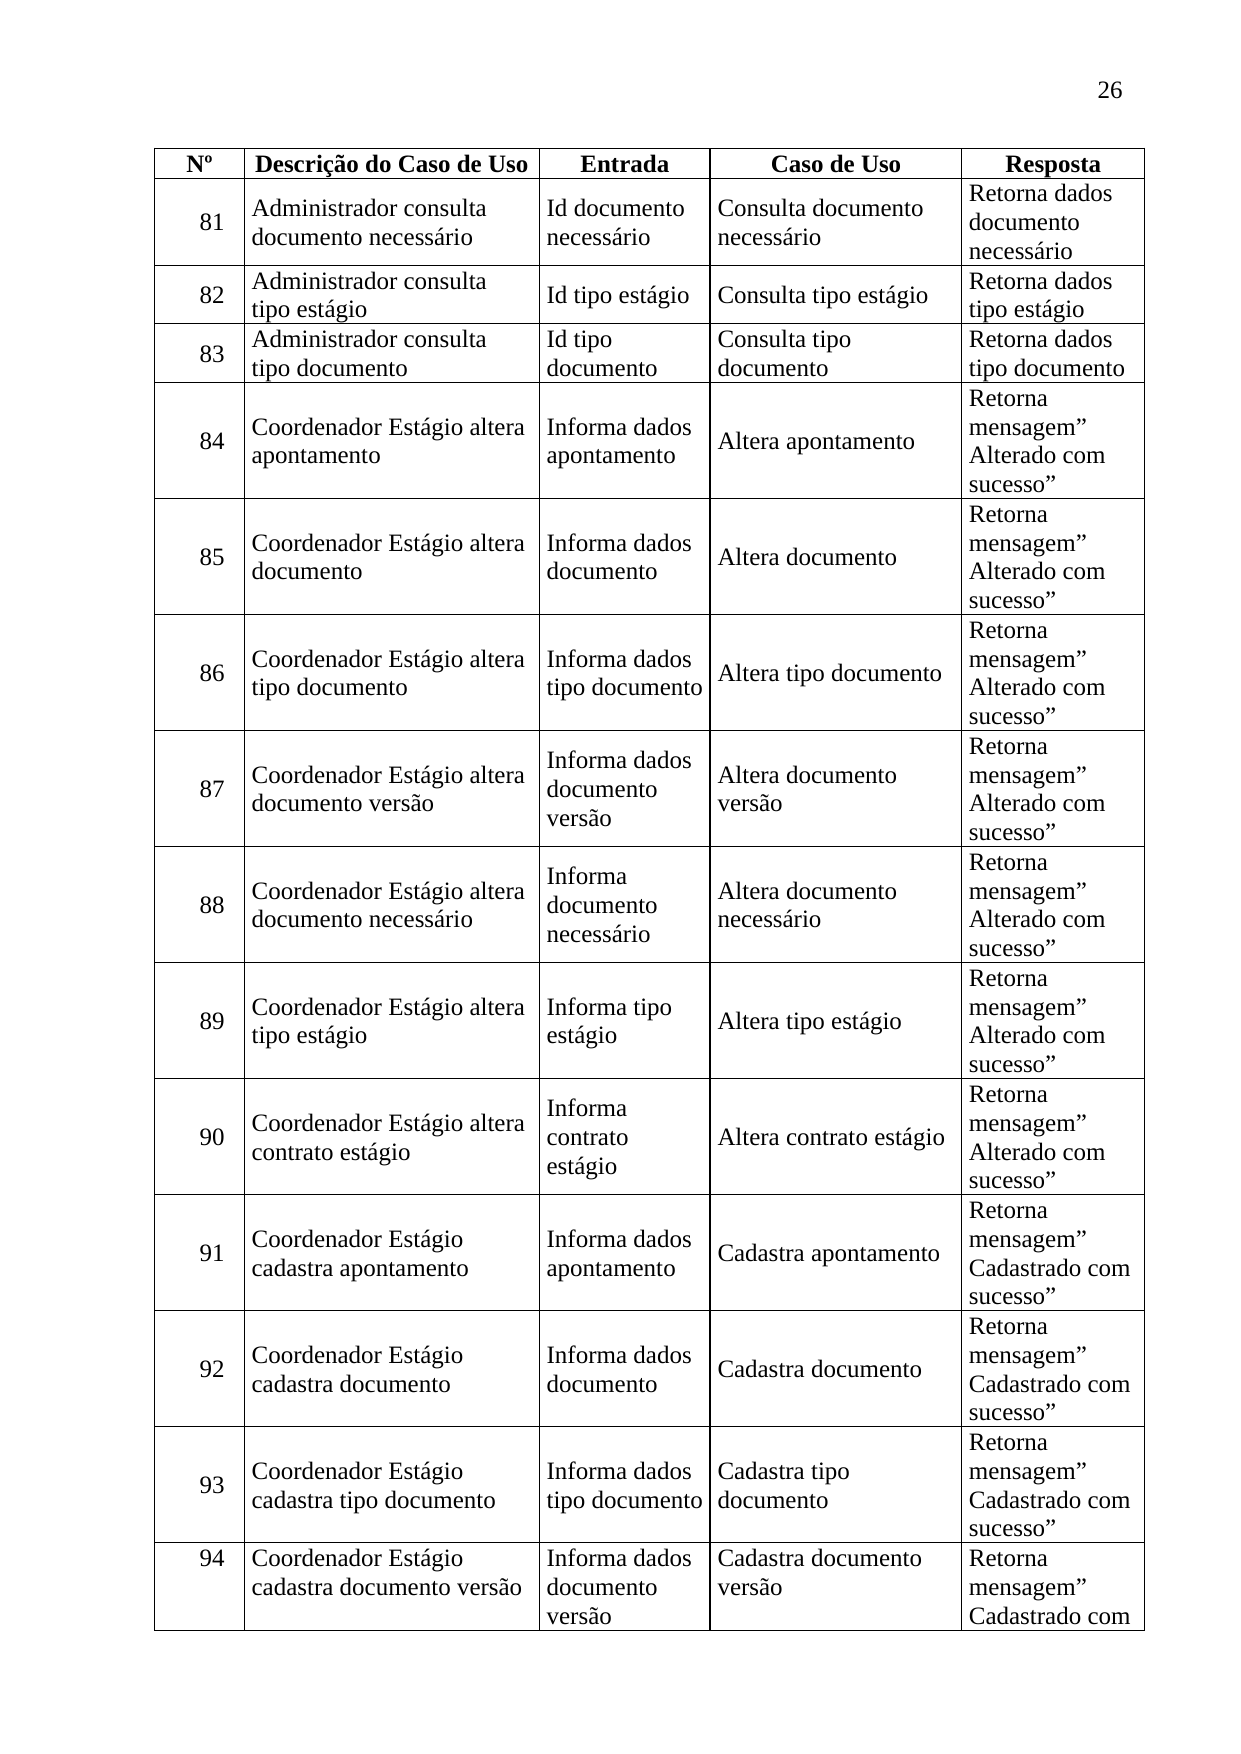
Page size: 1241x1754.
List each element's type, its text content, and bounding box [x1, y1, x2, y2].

table_cell Informa dados apontamento [540, 1195, 709, 1310]
table_cell Informa dados documento [540, 1311, 709, 1426]
table_cell Coordenador Estágio altera tipo documento [245, 615, 539, 730]
table_cell Consulta tipo estágio [711, 266, 961, 323]
table_cell Administrador consulta tipo estágio [245, 266, 539, 323]
table_cell Altera documento [711, 499, 961, 614]
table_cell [245, 1543, 539, 1629]
table_cell [155, 615, 244, 730]
table_cell Coordenador Estágio cadastra apontamento [245, 1195, 539, 1310]
table_cell Retorna dados documento necessário [962, 179, 1144, 265]
table_cell [155, 1195, 244, 1310]
table_cell Retorna mensagem” Alterado com sucesso” [962, 615, 1144, 730]
table_cell Id tipo documento [540, 324, 709, 382]
table_cell Retorna mensagem” Cadastrado com sucesso” [962, 1311, 1144, 1426]
table_cell Retorna mensagem” Alterado com sucesso” [962, 499, 1144, 614]
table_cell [962, 1427, 1144, 1542]
table_cell Administrador consulta documento necessário [245, 179, 539, 265]
table_cell [155, 731, 244, 846]
table_cell Id documento necessário [540, 179, 709, 265]
table_cell Coordenador Estágio cadastra tipo documento [245, 1427, 539, 1542]
table_cell Id tipo estágio [540, 266, 709, 323]
table_cell [155, 1427, 244, 1542]
table_cell Coordenador Estágio altera documento [245, 499, 539, 614]
table_cell [155, 1079, 244, 1194]
table_cell [155, 1543, 244, 1629]
table_cell Informa contrato estágio [540, 1079, 709, 1194]
table_header Descrição do Caso de Uso [245, 149, 539, 177]
table_cell [155, 499, 244, 614]
table_cell Consulta documento necessário [711, 179, 961, 265]
table_cell Retorna mensagem” Cadastrado com sucesso” [962, 1195, 1144, 1310]
table_cell Altera tipo estágio [711, 963, 961, 1078]
table_cell Retorna mensagem” Alterado com sucesso” [962, 731, 1144, 846]
table_cell Informa dados tipo documento [540, 1427, 709, 1542]
table_cell Cadastra documento [711, 1311, 961, 1426]
table_cell Informa dados documento [540, 499, 709, 614]
table_cell Informa dados tipo documento [540, 615, 709, 730]
table_cell [155, 324, 244, 382]
table_header Caso de Uso [711, 149, 961, 177]
table_header Nº [155, 149, 244, 177]
table_header Resposta [962, 149, 1144, 177]
table_cell Informa tipo estágio [540, 963, 709, 1078]
table_cell [155, 847, 244, 962]
table_cell Retorna mensagem” Alterado com sucesso” [962, 383, 1144, 498]
table_cell Cadastra tipo documento [711, 1427, 961, 1542]
table_cell Retorna mensagem” Alterado com sucesso” [962, 847, 1144, 962]
table_cell Coordenador Estágio altera documento necessário [245, 847, 539, 962]
table_cell Coordenador Estágio altera apontamento [245, 383, 539, 498]
table_cell Consulta tipo documento [711, 324, 961, 382]
table_cell Cadastra apontamento [711, 1195, 961, 1310]
table_cell Administrador consulta tipo documento [245, 324, 539, 382]
table_cell [155, 383, 244, 498]
table_cell Informa documento necessário [540, 847, 709, 962]
table_cell Retorna dados tipo estágio [962, 266, 1144, 323]
table_cell Altera documento necessário [711, 847, 961, 962]
table_cell [155, 179, 244, 265]
table_cell Informa dados apontamento [540, 383, 709, 498]
table_cell Retorna dados tipo documento [962, 324, 1144, 382]
table_cell Altera documento versão [711, 731, 961, 846]
table_cell Retorna mensagem” Alterado com sucesso” [962, 963, 1144, 1078]
table_header Entrada [540, 149, 709, 177]
table_cell Coordenador Estágio altera tipo estágio [245, 963, 539, 1078]
table_cell Cadastra documento versão [711, 1543, 961, 1629]
table_cell Informa dados documento versão [540, 731, 709, 846]
table_cell Coordenador Estágio altera contrato estágio [245, 1079, 539, 1194]
table_cell Coordenador Estágio cadastra documento [245, 1311, 539, 1426]
table_cell Coordenador Estágio altera documento versão [245, 731, 539, 846]
table_cell Altera apontamento [711, 383, 961, 498]
table_cell [155, 1311, 244, 1426]
table_cell Altera contrato estágio [711, 1079, 961, 1194]
table_cell [155, 266, 244, 323]
table_cell Informa dados documento versão [540, 1543, 709, 1629]
table_cell Altera tipo documento [711, 615, 961, 730]
table_cell [155, 963, 244, 1078]
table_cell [962, 1543, 1144, 1629]
table_cell Retorna mensagem” Alterado com sucesso” [962, 1079, 1144, 1194]
